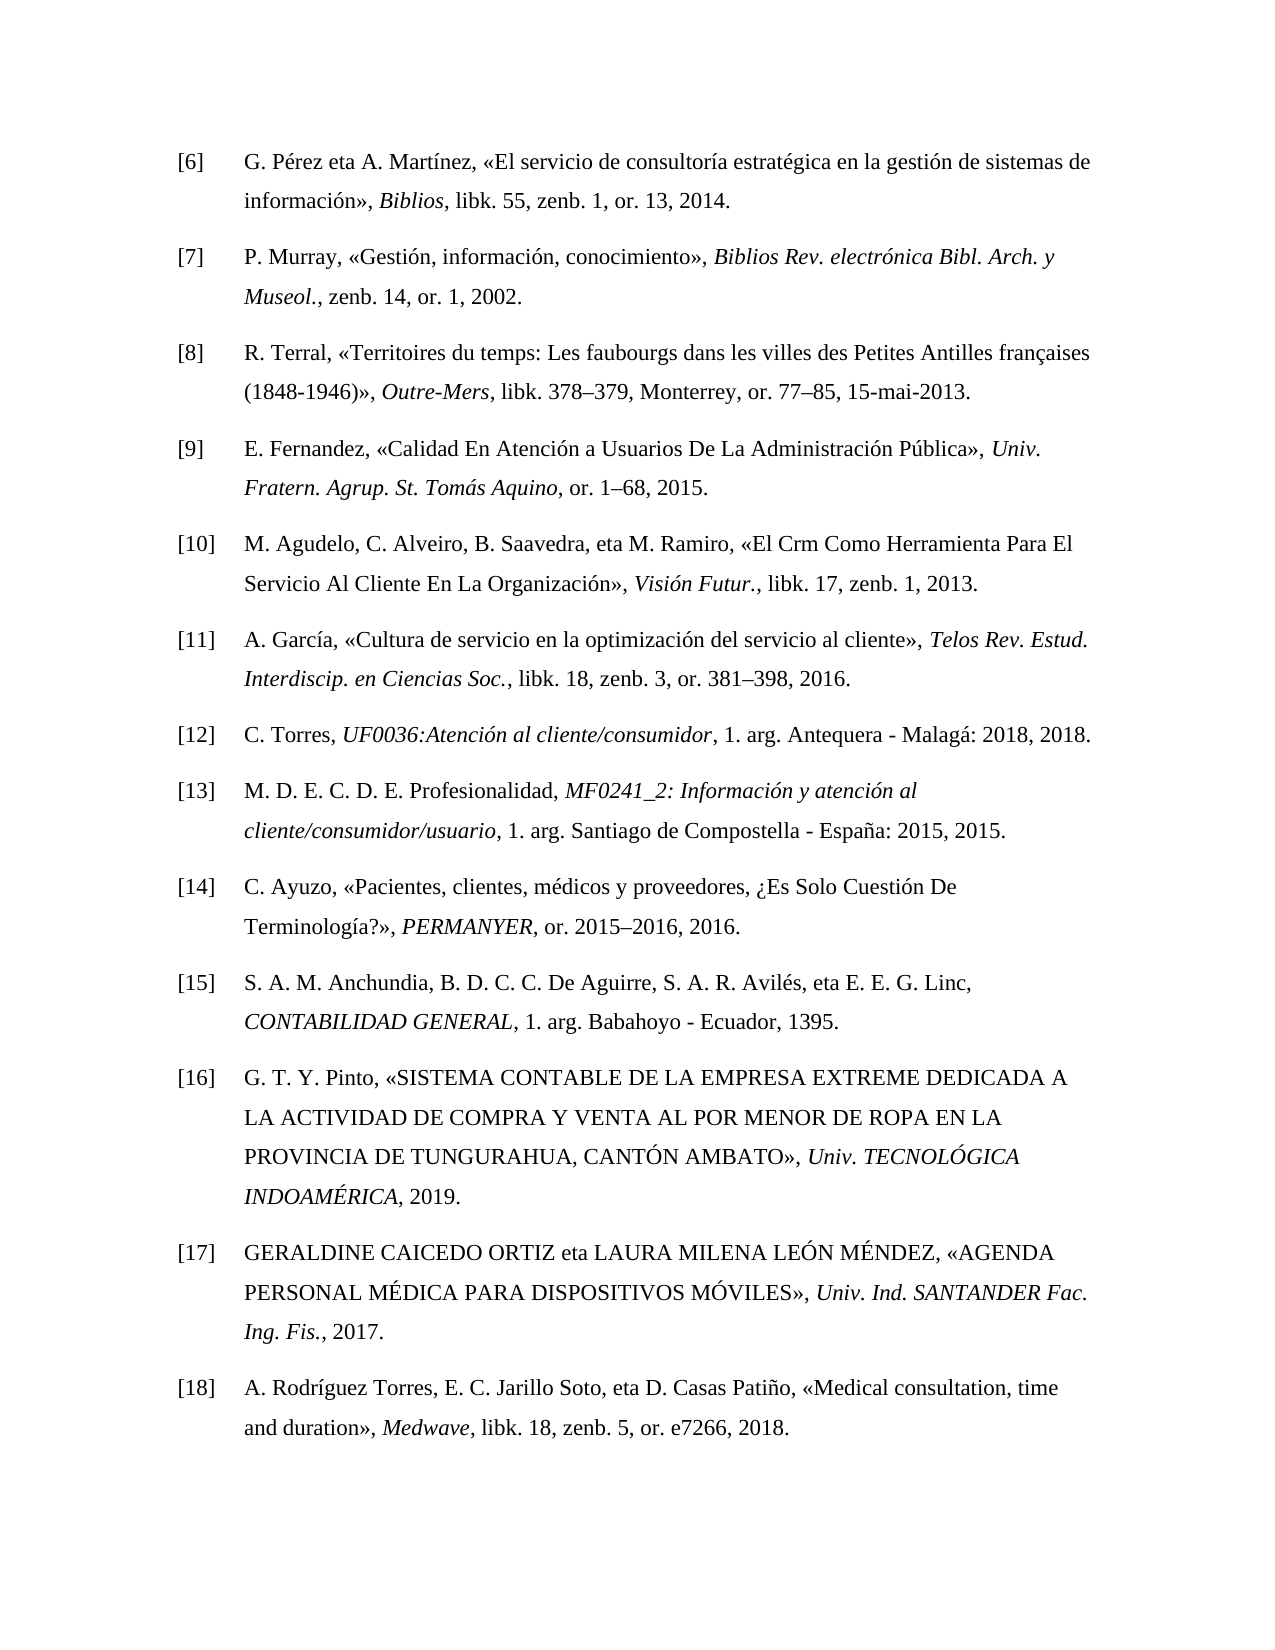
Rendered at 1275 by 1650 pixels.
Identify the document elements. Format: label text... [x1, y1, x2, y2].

text [18] A. Rodríguez Torres, E. C. Jarillo Soto, eta D. Casas Patiño, «Medical consultation, time and duration», Medwave, libk. 18, zenb. 5, or. e7266, 2018. [177, 1374, 1098, 1440]
text [16] G. T. Y. Pinto, «SISTEMA CONTABLE DE LA EMPRESA EXTREME DEDICADA A LA ACTIVIDAD DE COMPRA Y VENTA AL POR MENOR DE ROPA EN LA PROVINCIA DE TUNGURAHUA, CANTÓN AMBATO», Univ. TECNOLÓGICA INDOAMÉRICA, 2019. [177, 1064, 1098, 1209]
text [13] M. D. E. C. D. E. Profesionalidad, MF0241_2: Información y atención al cliente/consumidor/usuario, 1. arg. Santiago de Compostella - España: 2015, 2015. [177, 778, 1098, 843]
text [12] C. Torres, UF0036:Atención al cliente/consumidor, 1. arg. Antequera - Malagá: 2018, 2018. [177, 721, 1098, 748]
text [15] S. A. M. Anchundia, B. D. C. C. De Aguirre, S. A. R. Avilés, eta E. E. G. Linc, CONTABILIDAD GENERAL, 1. arg. Babahoyo - Ecuador, 1395. [177, 969, 1098, 1035]
text [9] E. Fernandez, «Calidad En Atención a Usuarios De La Administración Pública», Univ. Fratern. Agrup. St. Tomás Aquino, or. 1–68, 2015. [177, 434, 1098, 500]
text [17] GERALDINE CAICEDO ORTIZ eta LAURA MILENA LEÓN MÉNDEZ, «AGENDA PERSONAL MÉDICA PARA DISPOSITIVOS MÓVILES», Univ. Ind. SANTANDER Fac. Ing. Fis., 2017. [177, 1239, 1098, 1344]
text [7] P. Murray, «Gestión, información, conocimiento», Biblios Rev. electrónica Bibl. Arch. y Museol., zenb. 14, or. 1, 2002. [177, 243, 1098, 309]
text [11] A. García, «Cultura de servicio en la optimización del servicio al cliente», Telos Rev. Estud. Interdiscip. en Ciencias Soc., libk. 18, zenb. 3, or. 381–398, 2016. [177, 626, 1098, 692]
text [10] M. Agudelo, C. Alveiro, B. Saavedra, eta M. Ramiro, «El Crm Como Herramienta Para El Servicio Al Cliente En La Organización», Visión Futur., libk. 17, zenb. 1, 2013. [177, 530, 1098, 596]
text [14] C. Ayuzo, «Pacientes, clientes, médicos y proveedores, ¿Es Solo Cuestión De Terminología?», PERMANYER, or. 2015–2016, 2016. [177, 873, 1098, 939]
text [8] R. Terral, «Territoires du temps: Les faubourgs dans les villes des Petites Antilles françaises (1848-1946)», Outre-Mers, libk. 378–379, Monterrey, or. 77–85, 15-mai-2013. [177, 339, 1098, 405]
text [6] G. Pérez eta A. Martínez, «El servicio de consultoría estratégica en la gestión de sistemas de información», Biblios, libk. 55, zenb. 1, or. 13, 2014. [177, 148, 1098, 213]
